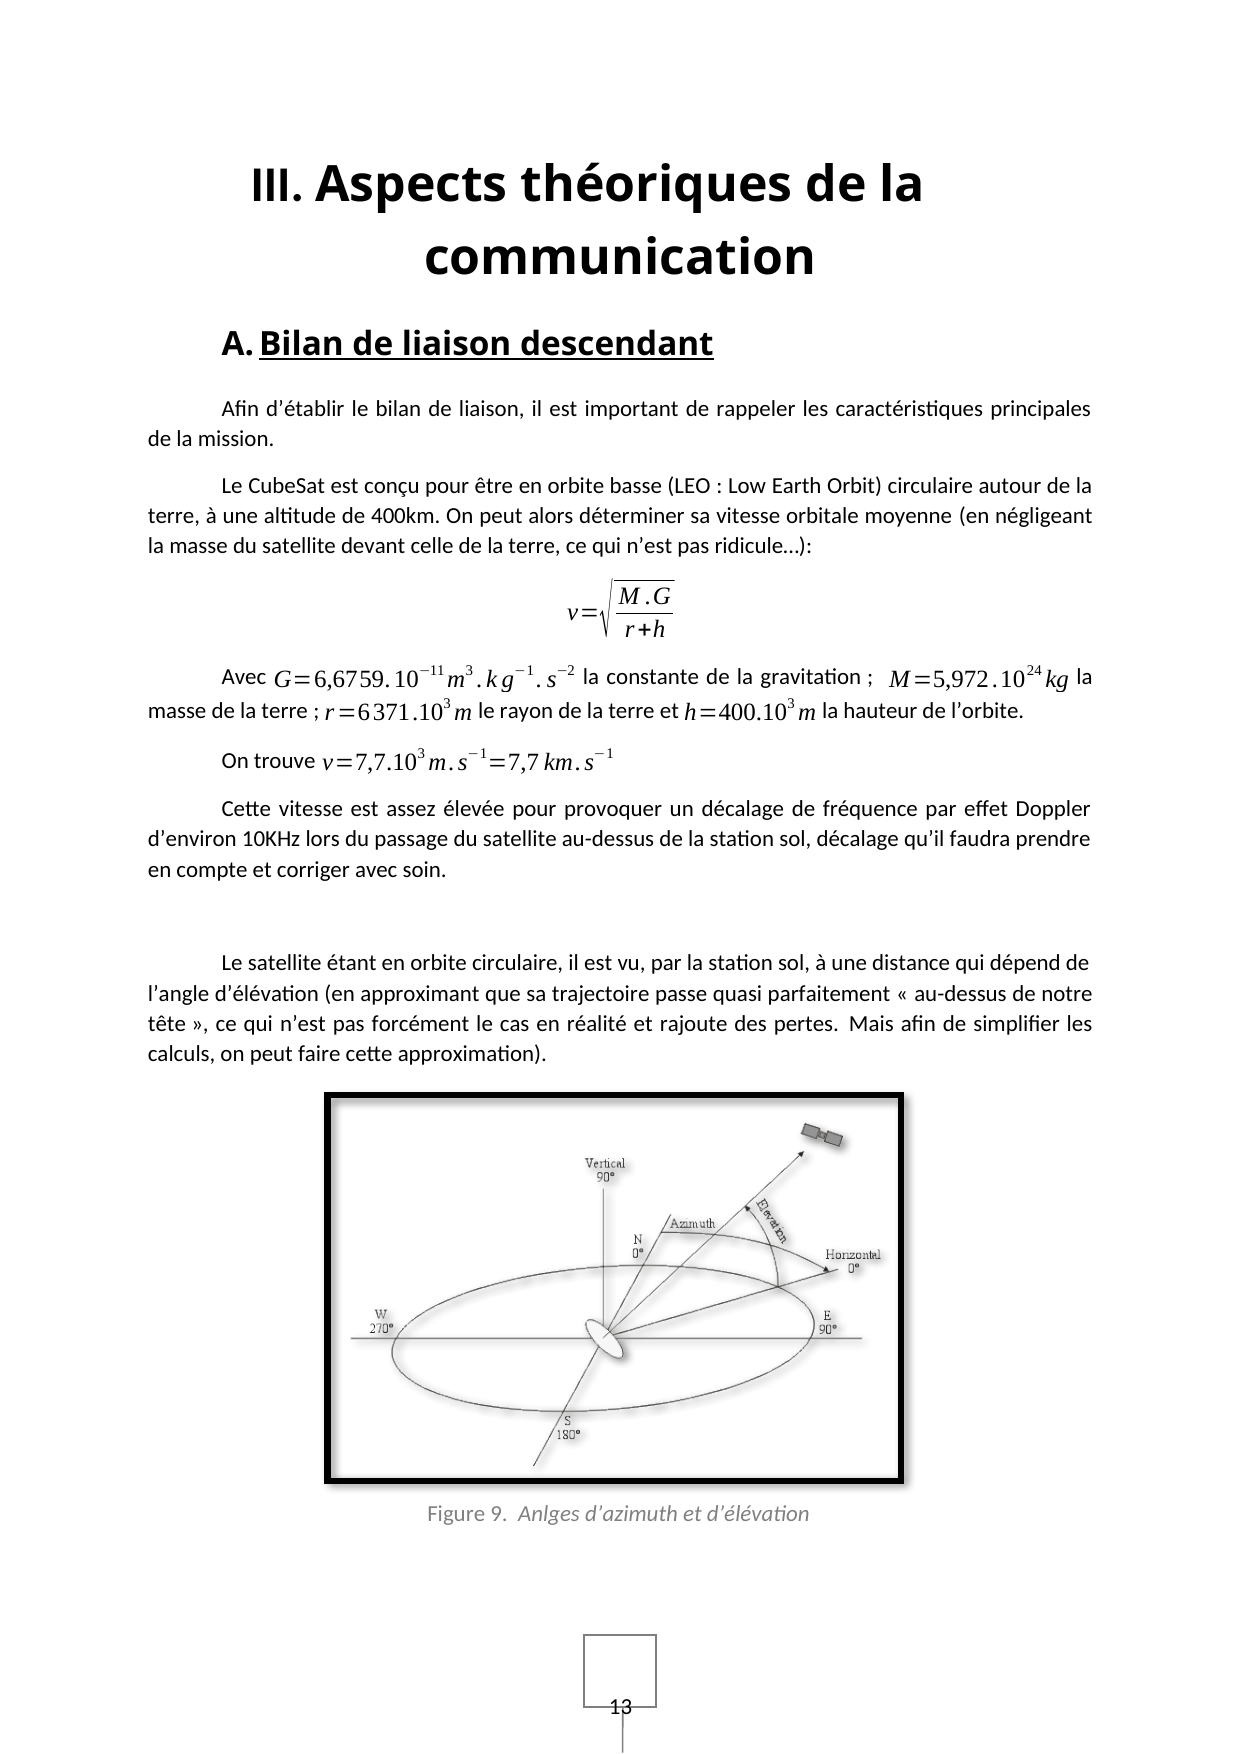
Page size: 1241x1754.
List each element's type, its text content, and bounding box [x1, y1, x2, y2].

text Avec la constante de la gravitation ; la masse de la terre ; le rayon de la terre et la hauteur de l’orbite. [148, 661, 1093, 725]
subtitle Aspects théoriques de la communication [148, 148, 1093, 289]
subtitle Bilan de liaison descendant [221, 320, 1093, 365]
text Cette vitesse est assez élevée pour provoquer un décalage de fréquence par effet Doppler d’environ 10KHz lors du passage du satellite au-dessus de la station sol, décalage qu’il faudra prendre en compte et corriger avec soin. [148, 794, 1093, 883]
text Afin d’établir le bilan de liaison, il est important de rappeler les caractéristiques principales de la mission. [148, 394, 1093, 452]
picture [331, 1098, 898, 1478]
table_header [148, 1086, 1092, 1499]
table_cell Anlges d’azimuth et d’élévation [148, 1499, 1092, 1527]
text Le CubeSat est conçu pour être en orbite basse (LEO : Low Earth Orbit) circulaire autour de la terre, à une altitude de 400km. On peut alors déterminer sa vitesse orbitale moyenne (en négligeant la masse du satellite devant celle de la terre, ce qui n’est pas ridicule…): [148, 471, 1093, 559]
text On trouve [148, 744, 1093, 775]
text Le satellite étant en orbite circulaire, il est vu, par la station sol, à une distance qui dépend de l’angle d’élévation (en approximant que sa trajectoire passe quasi parfaitement « au-dessus de notre tête », ce qui n’est pas forcément le cas en réalité et rajoute des pertes. Mais afin de simplifier les calculs, on peut faire cette approximation). [148, 948, 1093, 1067]
